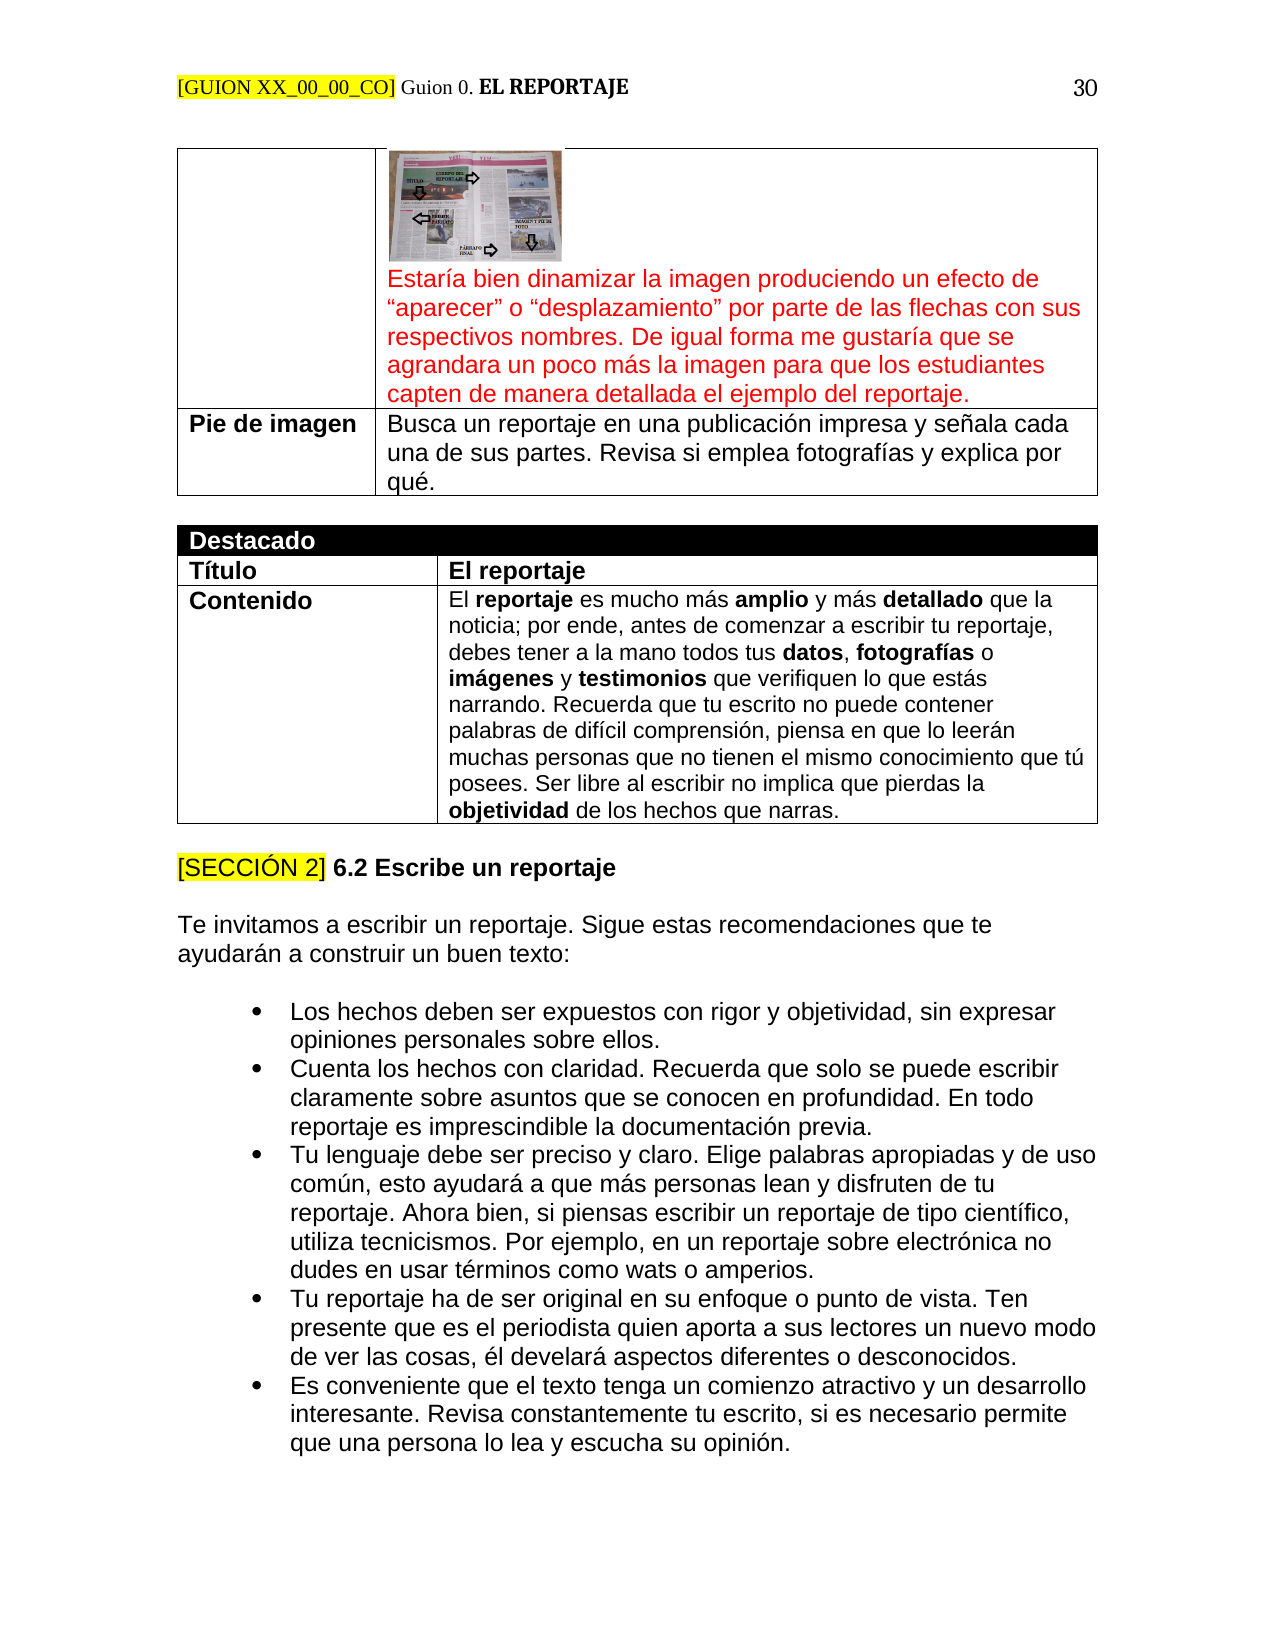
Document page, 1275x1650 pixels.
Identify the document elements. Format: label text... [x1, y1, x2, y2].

list Cuenta los hechos con claridad. Recuerda que solo se puede escribir claramente sobre asuntos que se conocen en profundidad. En todo reportaje es imprescindible la documentación previa. [252, 1054, 1098, 1140]
picture [386, 148, 565, 265]
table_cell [376, 149, 1097, 408]
list Tu reportaje ha de ser original en su enfoque o punto de vista. Ten presente que es el periodista quien aporta a sus lectores un nuevo modo de ver las cosas, él develará aspectos diferentes o desconocidos. [252, 1284, 1098, 1371]
table_cell El reportaje [438, 556, 1097, 585]
list Tu lenguaje debe ser preciso y claro. Elige palabras apropiadas y de uso común, esto ayudará a que más personas lean y disfruten de tu reportaje. Ahora bien, si piensas escribir un reportaje de tipo científico, utiliza tecnicismos. Por ejemplo, en un reportaje sobre electrónica no dudes en usar términos como wats o amperios. [252, 1140, 1098, 1284]
text Te invitamos a escribir un reportaje. Sigue estas recomendaciones que te ayudarán a construir un buen texto: [177, 910, 1098, 968]
text [SECCIÓN 2] 6.2 Escribe un reportaje [326, 853, 1098, 881]
list Los hechos deben ser expuestos con rigor y objetividad, sin expresar opiniones personales sobre ellos. [252, 996, 1098, 1054]
table_cell Pie de imagen [178, 409, 375, 495]
table_cell Busca un reportaje en una publicación impresa y señala cada una de sus partes. Revisa si emplea fotografías y explica por qué. [376, 409, 1097, 495]
table_cell Contenido [178, 586, 437, 823]
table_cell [178, 149, 375, 408]
table_cell Título [178, 556, 437, 585]
table_cell El reportaje es mucho más amplio y más detallado que la noticia; por ende, antes de comenzar a escribir tu reportaje, debes tener a la mano todos tus datos, fotografías o imágenes y testimonios que verifiquen lo que estás narrando. Recuerda que tu escrito no puede contener palabras de difícil comprensión, piensa en que lo leerán muchas personas que no tienen el mismo conocimiento que tú posees. Ser libre al escribir no implica que pierdas la objetividad de los hechos que narras. [438, 586, 1097, 823]
table_header Destacado [178, 526, 1097, 555]
list Es conveniente que el texto tenga un comienzo atractivo y un desarrollo interesante. Revisa constantemente tu escrito, si es necesario permite que una persona lo lea y escucha su opinión. [252, 1371, 1098, 1457]
